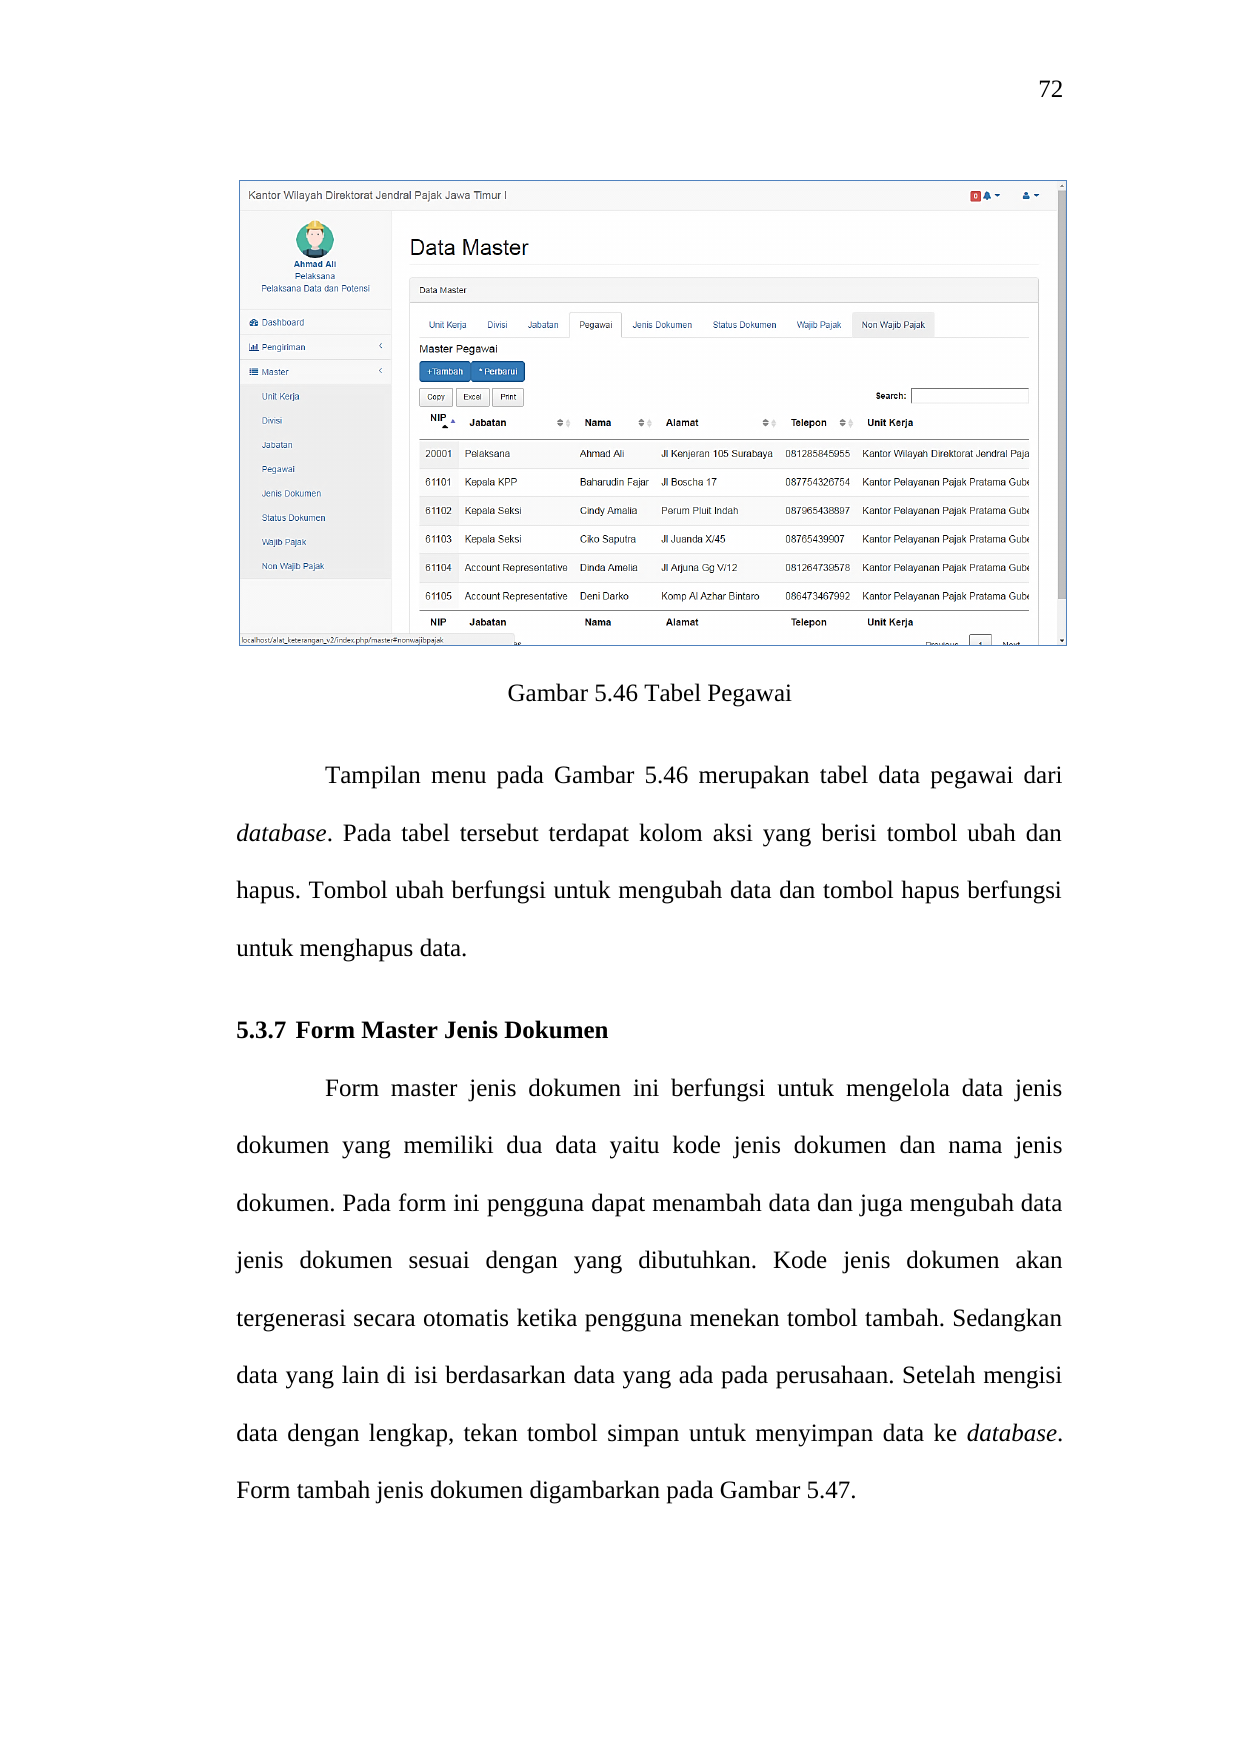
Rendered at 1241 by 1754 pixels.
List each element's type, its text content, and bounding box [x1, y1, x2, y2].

subtitle Form Master Jenis Dokumen [236, 1015, 1063, 1044]
text Form master jenis dokumen ini berfungsi untuk mengelola data jenis dokumen yang memiliki dua data yaitu kode jenis dokumen dan nama jenis dokumen. Pada form ini pengguna dapat menambah data dan juga mengubah data jenis dokumen sesuai dengan yang dibutuhkan. Kode jenis dokumen akan tergenerasi secara otomatis ketika pengguna menekan tombol tambah. Sedangkan data yang lain di isi berdasarkan data yang ada pada perusahaan. Setelah mengisi data dengan lengkap, tekan tombol simpan untuk menyimpan data ke database. Form tambah jenis dokumen digambarkan pada Gambar 5.47. [236, 1073, 1063, 1504]
picture [240, 181, 1066, 645]
text Tampilan menu pada Gambar 5.46 merupakan tabel data pegawai dari database. Pada tabel tersebut terdapat kolom aksi yang berisi tombol ubah dan hapus. Tombol ubah berfungsi untuk mengubah data dan tombol hapus berfungsi untuk menghapus data. [236, 760, 1063, 962]
